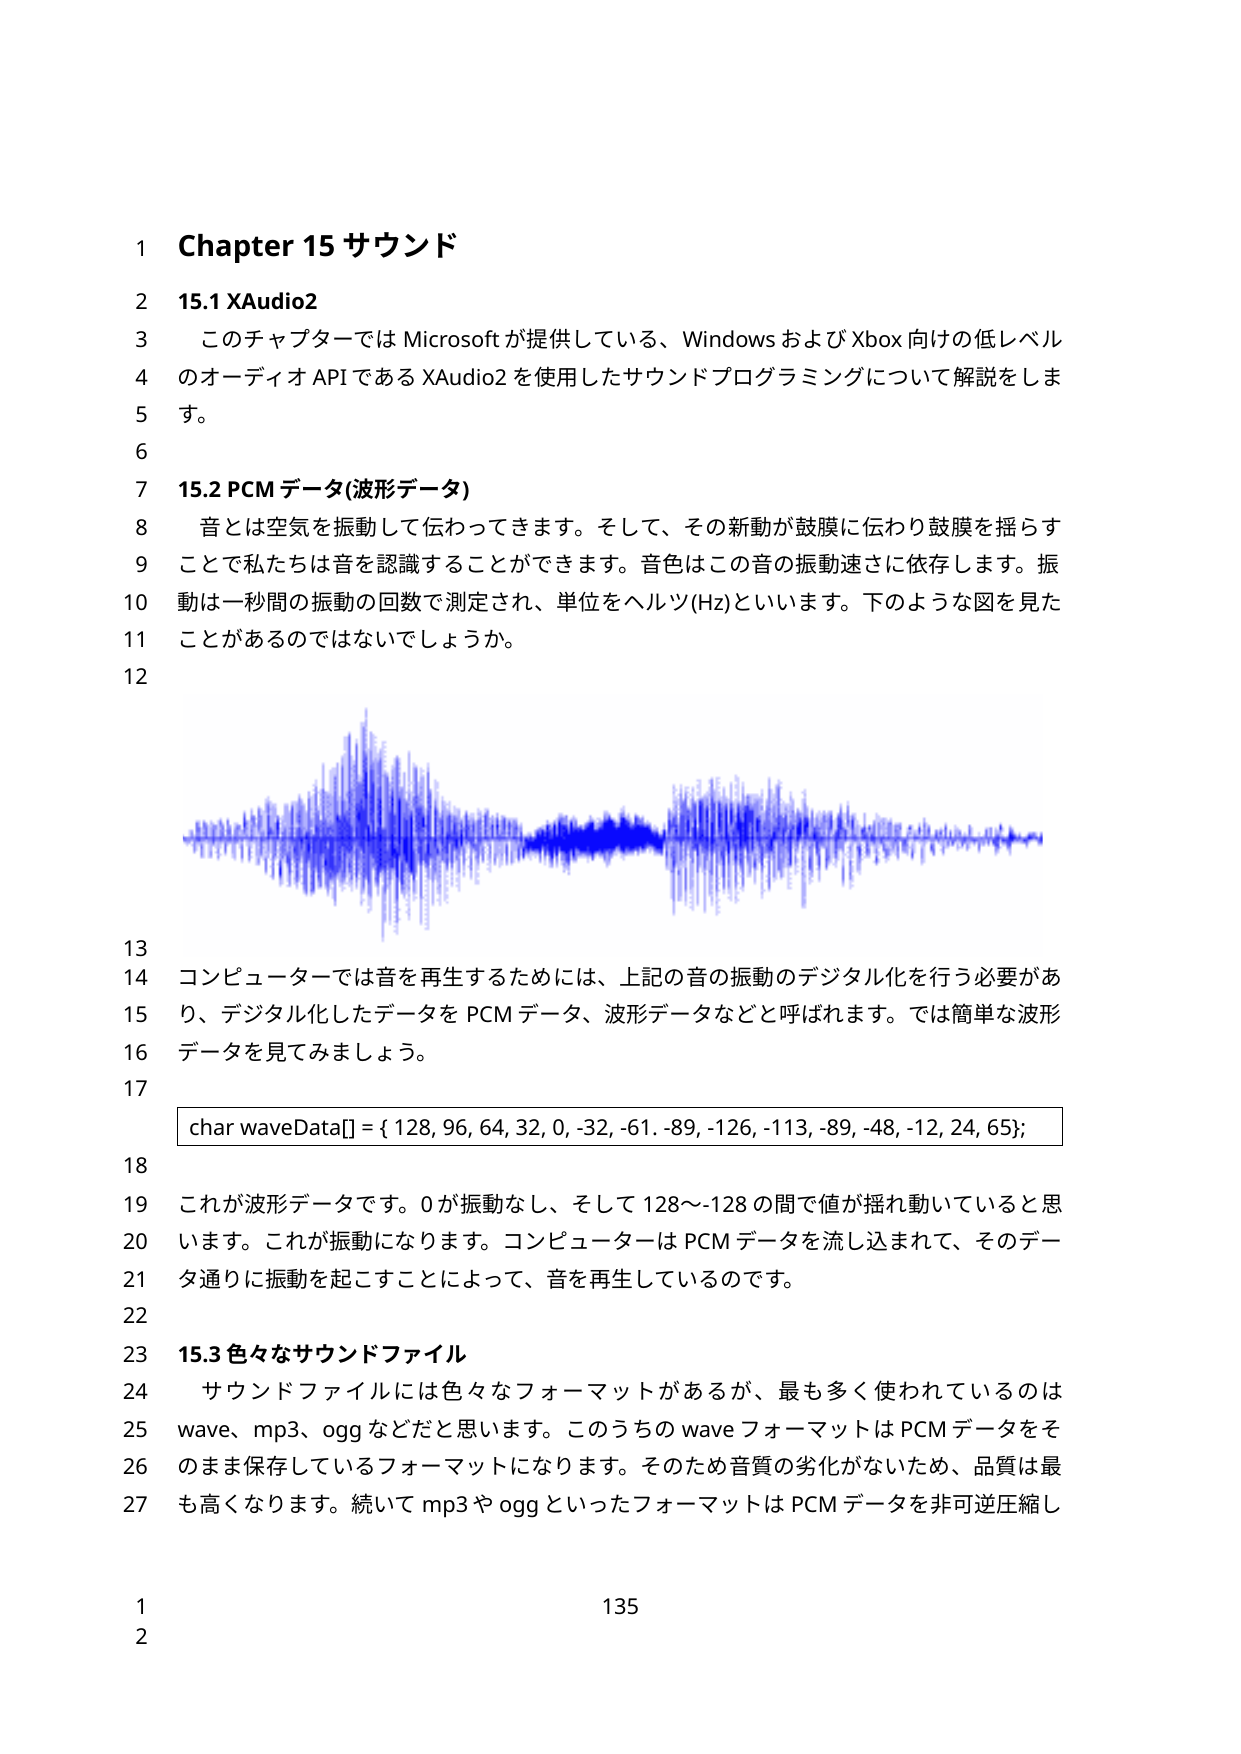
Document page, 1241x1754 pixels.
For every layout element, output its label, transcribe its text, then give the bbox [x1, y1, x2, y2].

text このチャプターではMicrosoftが提供している、WindowsおよびXbox向けの低レベルのオーディオAPIであるXAudio2を使用したサウンドプログラミングについて解説をします。 [177, 319, 1063, 432]
text コンピューターでは音を再生するためには、上記の音の振動のデジタル化を行う必要があり、デジタル化したデータをPCMデータ、波形データなどと呼ばれます。では簡単な波形データを見てみましょう。 [177, 957, 1063, 1069]
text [177, 1371, 1063, 1521]
text Chapter 15 サウンド [177, 207, 1063, 282]
text 15.2 PCMデータ(波形データ) [177, 469, 1063, 507]
text 音とは空気を振動して伝わってきます。そして、その新動が鼓膜に伝わり鼓膜を揺らすことで私たちは音を認識することができます。音色はこの音の振動速さに依存します。振動は一秒間の振動の回数で測定され、単位をヘルツ(Hz)といいます。下のような図を見たことがあるのではないでしょうか。 [177, 507, 1063, 657]
table_header char waveData[] = { 128, 96, 64, 32, 0, -32, -61. -89, -126, -113, -89, -48, -12, 24, 65}; [178, 1108, 1062, 1145]
picture [182, 694, 1043, 957]
text 15.3 色々なサウンドファイル [177, 1334, 1063, 1371]
text これが波形データです。0が振動なし、そして128～-128の間で値が揺れ動いていると思います。これが振動になります。コンピューターはPCMデータを流し込まれて、そのデータ通りに振動を起こすことによって、音を再生しているのです。 [177, 1184, 1063, 1296]
text 15.1 XAudio2 [177, 282, 1063, 319]
